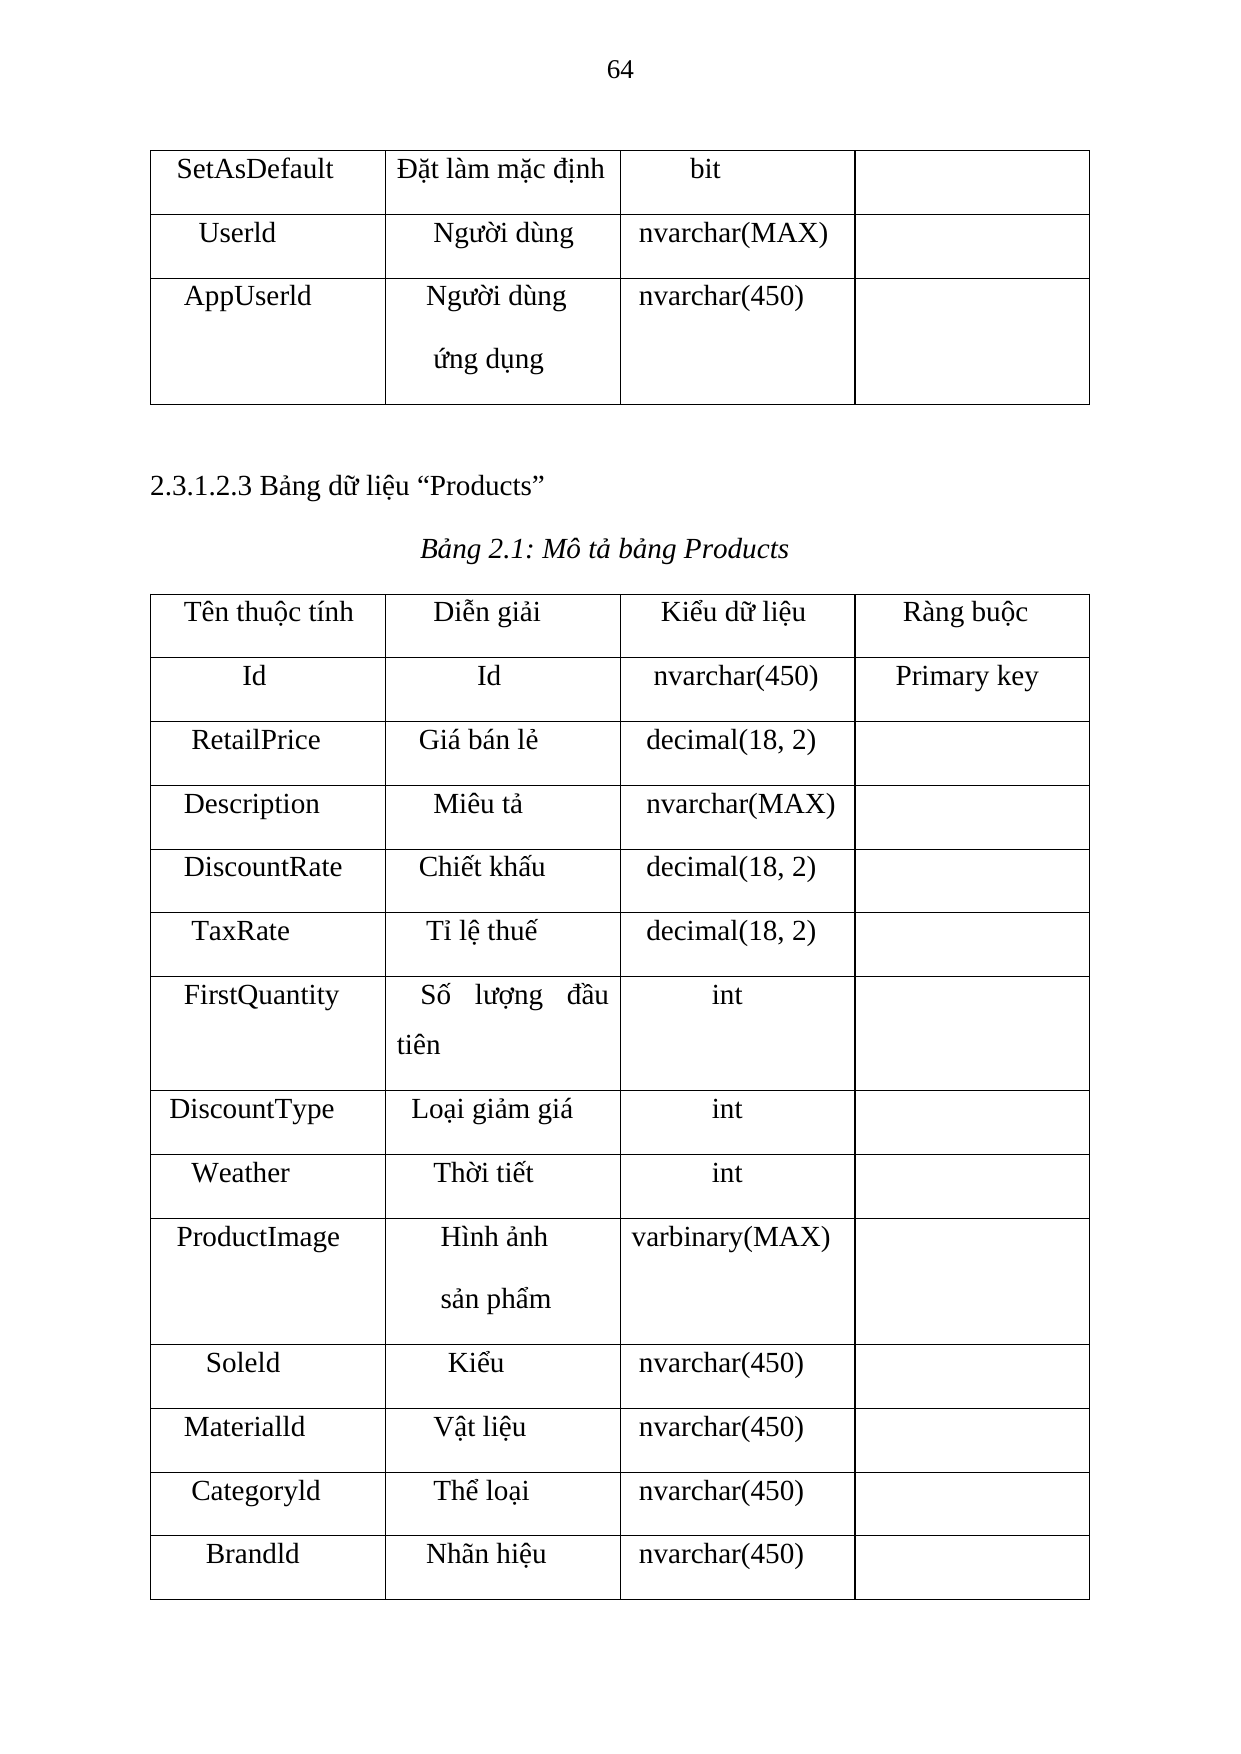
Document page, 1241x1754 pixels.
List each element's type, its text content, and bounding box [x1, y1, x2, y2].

table_cell Brandld [151, 1536, 385, 1599]
table_cell nvarchar(450) [621, 1536, 854, 1599]
table_cell Userld [151, 215, 385, 277]
table_cell [856, 1409, 1089, 1472]
table_cell [856, 786, 1089, 848]
table_cell Giá bán lẻ [386, 722, 620, 785]
table_cell Id [386, 658, 620, 721]
text Bảng 2.1: Mô tả bảng Products [150, 531, 1090, 564]
table_cell nvarchar(MAX) [621, 215, 854, 277]
table_cell Primary key [856, 658, 1089, 721]
table_cell DiscountRate [151, 850, 385, 912]
table_cell bit [621, 151, 854, 214]
table_cell Id [151, 658, 385, 721]
table_cell [856, 1219, 1089, 1344]
table_cell Categoryld [151, 1473, 385, 1535]
table_cell decimal(18, 2) [621, 913, 854, 976]
table_cell int [621, 1091, 854, 1154]
table_cell [856, 1536, 1089, 1599]
table_cell [856, 279, 1089, 404]
table_cell Thể loại [386, 1473, 620, 1535]
table_cell [856, 977, 1089, 1090]
table_cell nvarchar(450) [621, 1473, 854, 1535]
table_cell Chiết khấu [386, 850, 620, 912]
table_cell nvarchar(450) [621, 1345, 854, 1408]
table_cell [856, 913, 1089, 976]
table_cell RetailPrice [151, 722, 385, 785]
table_cell Loại giảm giá [386, 1091, 620, 1154]
table_cell Description [151, 786, 385, 848]
table_header Ràng buộc [856, 595, 1089, 657]
table_header Kiểu dữ liệu [621, 595, 854, 657]
table_cell Miêu tả [386, 786, 620, 848]
table_cell [856, 215, 1089, 277]
table_cell [856, 1091, 1089, 1154]
table_header Diễn giải [386, 595, 620, 657]
table_cell ProductImage [151, 1219, 385, 1344]
table_cell decimal(18, 2) [621, 850, 854, 912]
table_cell nvarchar(450) [621, 279, 854, 404]
table_header Tên thuộc tính [151, 595, 385, 657]
table_cell Soleld [151, 1345, 385, 1408]
table_cell Hình ảnh sản phẩm [386, 1219, 620, 1344]
table_cell Kiểu [386, 1345, 620, 1408]
table_cell [856, 1473, 1089, 1535]
table_cell DiscountType [151, 1091, 385, 1154]
table_cell [856, 850, 1089, 912]
table_cell TaxRate [151, 913, 385, 976]
table_cell nvarchar(450) [621, 658, 854, 721]
table_cell Vật liệu [386, 1409, 620, 1472]
table_cell nvarchar(MAX) [621, 786, 854, 848]
table_cell [856, 1345, 1089, 1408]
table_cell int [621, 977, 854, 1090]
table_cell varbinary(MAX) [621, 1219, 854, 1344]
table_cell Nhãn hiệu [386, 1536, 620, 1599]
table_cell [856, 722, 1089, 785]
text 2.3.1.2.3 Bảng dữ liệu “Products” [150, 468, 1090, 501]
table_cell int [621, 1155, 854, 1218]
table_cell Đặt làm mặc định [386, 151, 620, 214]
table_cell Người dùng [386, 215, 620, 277]
table_cell decimal(18, 2) [621, 722, 854, 785]
table_cell SetAsDefault [151, 151, 385, 214]
table_cell Materialld [151, 1409, 385, 1472]
table_cell nvarchar(450) [621, 1409, 854, 1472]
table_cell Người dùng ứng dụng [386, 279, 620, 404]
table_cell Thời tiết [386, 1155, 620, 1218]
table_cell [856, 151, 1089, 214]
table_cell AppUserld [151, 279, 385, 404]
table_cell Weather [151, 1155, 385, 1218]
table_cell Số lượng đầu tiên [386, 977, 620, 1090]
table_cell FirstQuantity [151, 977, 385, 1090]
table_cell Tỉ lệ thuế [386, 913, 620, 976]
table_cell [856, 1155, 1089, 1218]
